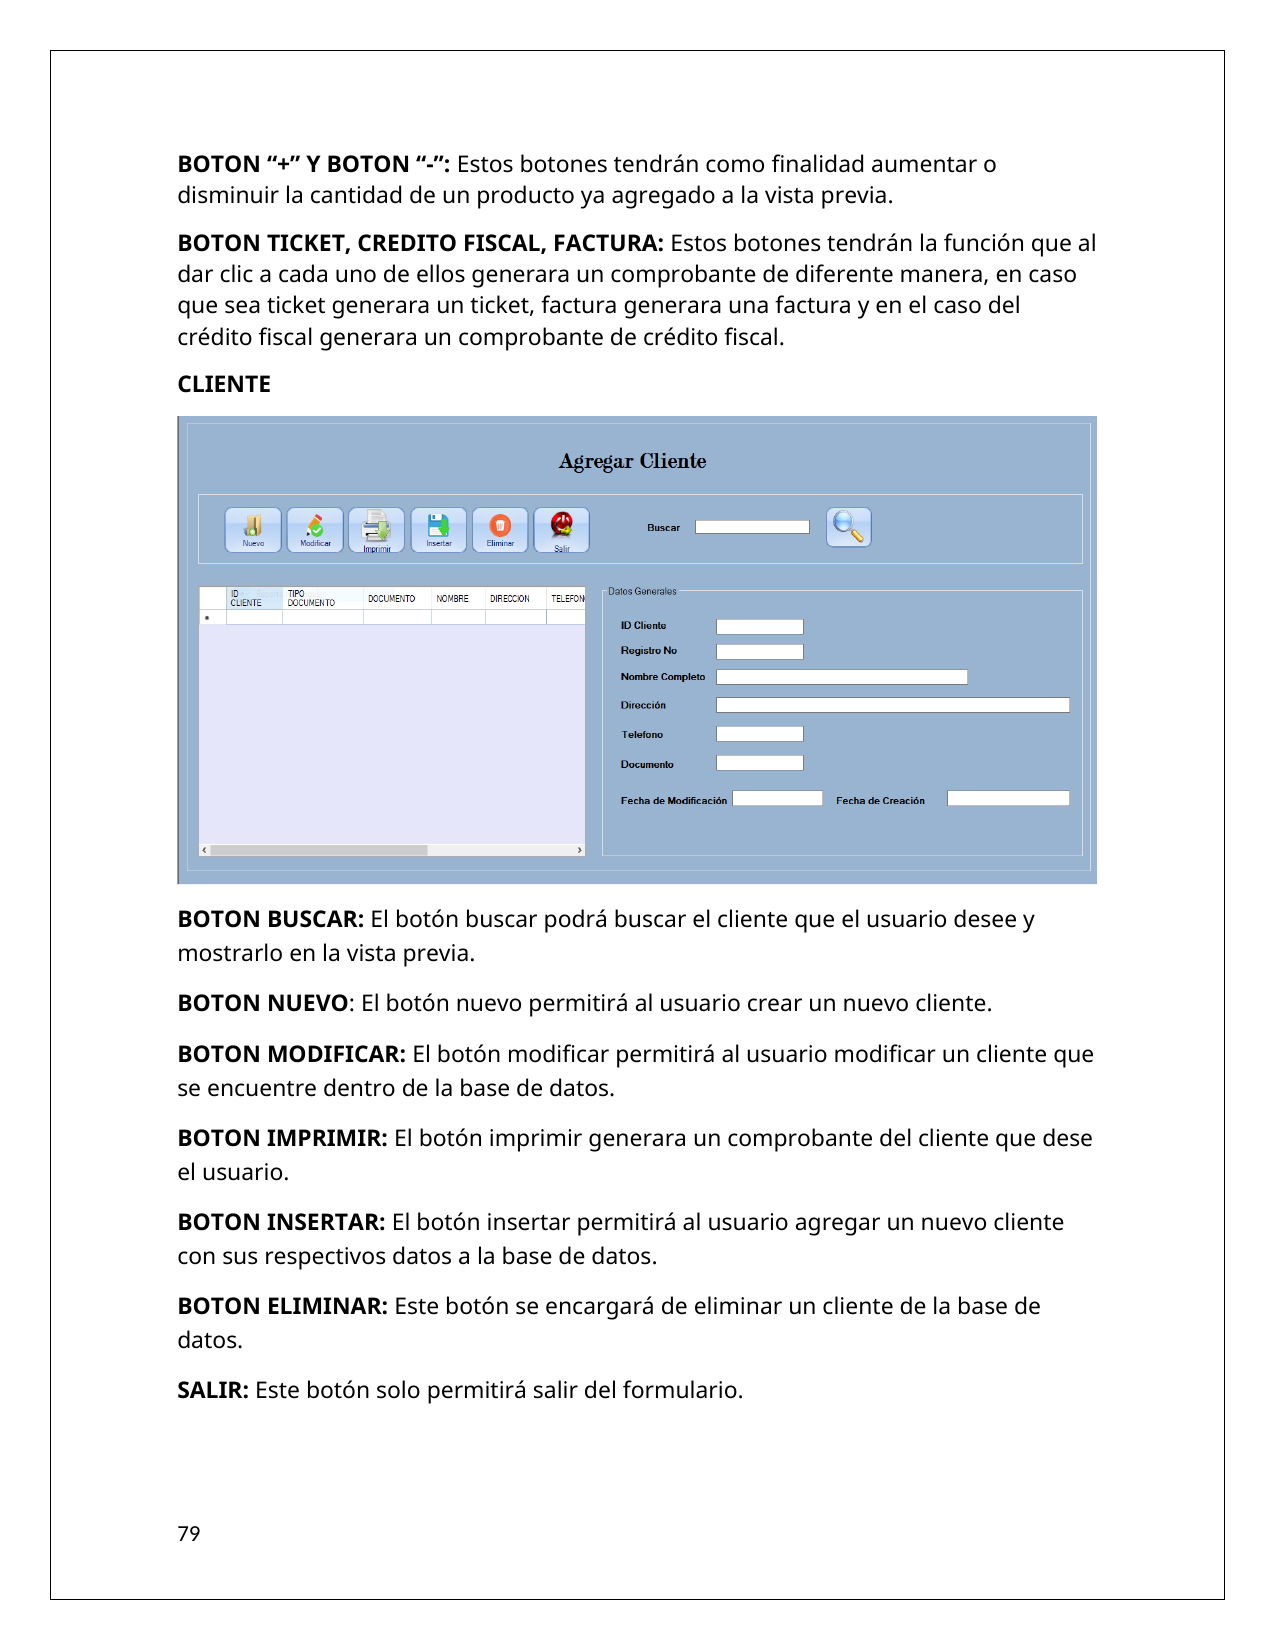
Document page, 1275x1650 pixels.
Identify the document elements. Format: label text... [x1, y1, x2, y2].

text CLIENTE [177, 368, 1098, 399]
text BOTON NUEVO: El botón nuevo permitirá al usuario crear un nuevo cliente. [177, 987, 1098, 1018]
text BOTON TICKET, CREDITO FISCAL, FACTURA: Estos botones tendrán la función que al dar clic a cada uno de ellos generara un comprobante de diferente manera, en caso que sea ticket generara un ticket, factura generara una factura y en el caso del crédito fiscal generara un comprobante de crédito fiscal. [177, 227, 1098, 352]
text BOTON IMPRIMIR: El botón imprimir generara un comprobante del cliente que dese el usuario. [177, 1122, 1098, 1187]
text BOTON ELIMINAR: Este botón se encargará de eliminar un cliente de la base de datos. [177, 1290, 1098, 1355]
text BOTON INSERTAR: El botón insertar permitirá al usuario agregar un nuevo cliente con sus respectivos datos a la base de datos. [177, 1206, 1098, 1271]
picture [177, 416, 1098, 885]
text SALIR: Este botón solo permitirá salir del formulario. [177, 1374, 1098, 1406]
text BOTON BUSCAR: El botón buscar podrá buscar el cliente que el usuario desee y mostrarlo en la vista previa. [177, 903, 1098, 968]
text BOTON “+” Y BOTON “-”: Estos botones tendrán como finalidad aumentar o disminuir la cantidad de un producto ya agregado a la vista previa. [177, 147, 1098, 210]
text BOTON MODIFICAR: El botón modificar permitirá al usuario modificar un cliente que se encuentre dentro de la base de datos. [177, 1038, 1098, 1103]
